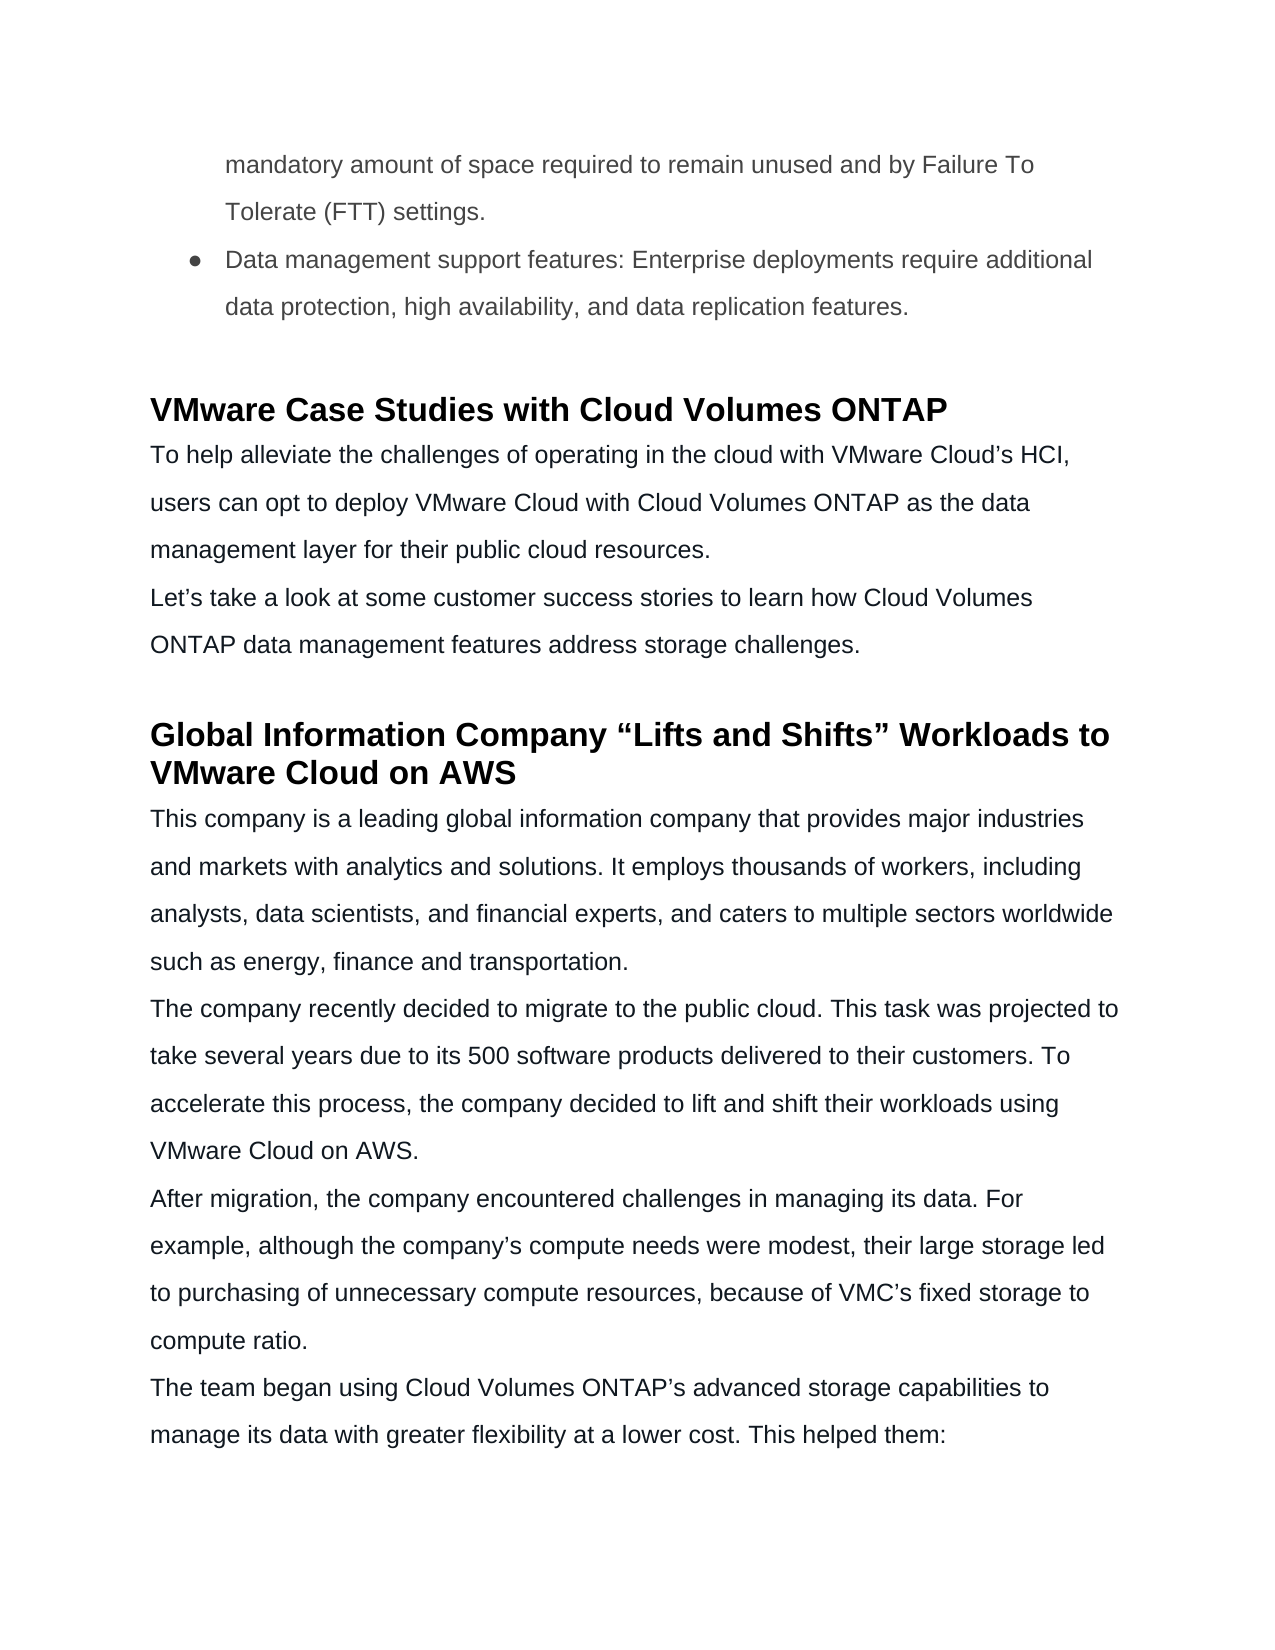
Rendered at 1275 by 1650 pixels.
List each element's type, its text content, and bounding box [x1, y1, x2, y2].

text To help alleviate the challenges of operating in the cloud with VMware Cloud’s HCI, users can opt to deploy VMware Cloud with Cloud Volumes ONTAP as the data management layer for their public cloud resources. [150, 441, 1125, 564]
text The team began using Cloud Volumes ONTAP’s advanced storage capabilities to manage its data with greater flexibility at a lower cost. This helped them: [150, 1373, 1125, 1487]
subtitle VMware Case Studies with Cloud Volumes ONTAP [150, 389, 1125, 428]
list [187, 150, 1125, 226]
list Data management support features: Enterprise deployments require additional data protection, high availability, and data replication features. [187, 245, 1125, 333]
text Let’s take a look at some customer success stories to learn how Cloud Volumes ONTAP data management features address storage challenges. [150, 583, 1125, 659]
text After migration, the company encountered challenges in managing its data. For example, although the company’s compute needs were modest, their large storage led to purchasing of unnecessary compute resources, because of VMC’s fixed storage to compute ratio. [150, 1183, 1125, 1354]
subtitle Global Information Company “Lifts and Shifts” Workloads to VMware Cloud on AWS [150, 715, 1125, 792]
text This company is a leading global information company that provides major industries and markets with analytics and solutions. It employs thousands of workers, including analysts, data scientists, and financial experts, and caters to multiple sectors worldwide such as energy, finance and transportation. [150, 804, 1125, 975]
text The company recently decided to migrate to the public cloud. This task was projected to take several years due to its 500 software products delivered to their customers. To accelerate this process, the company decided to lift and shift their workloads using VMware Cloud on AWS. [150, 994, 1125, 1165]
